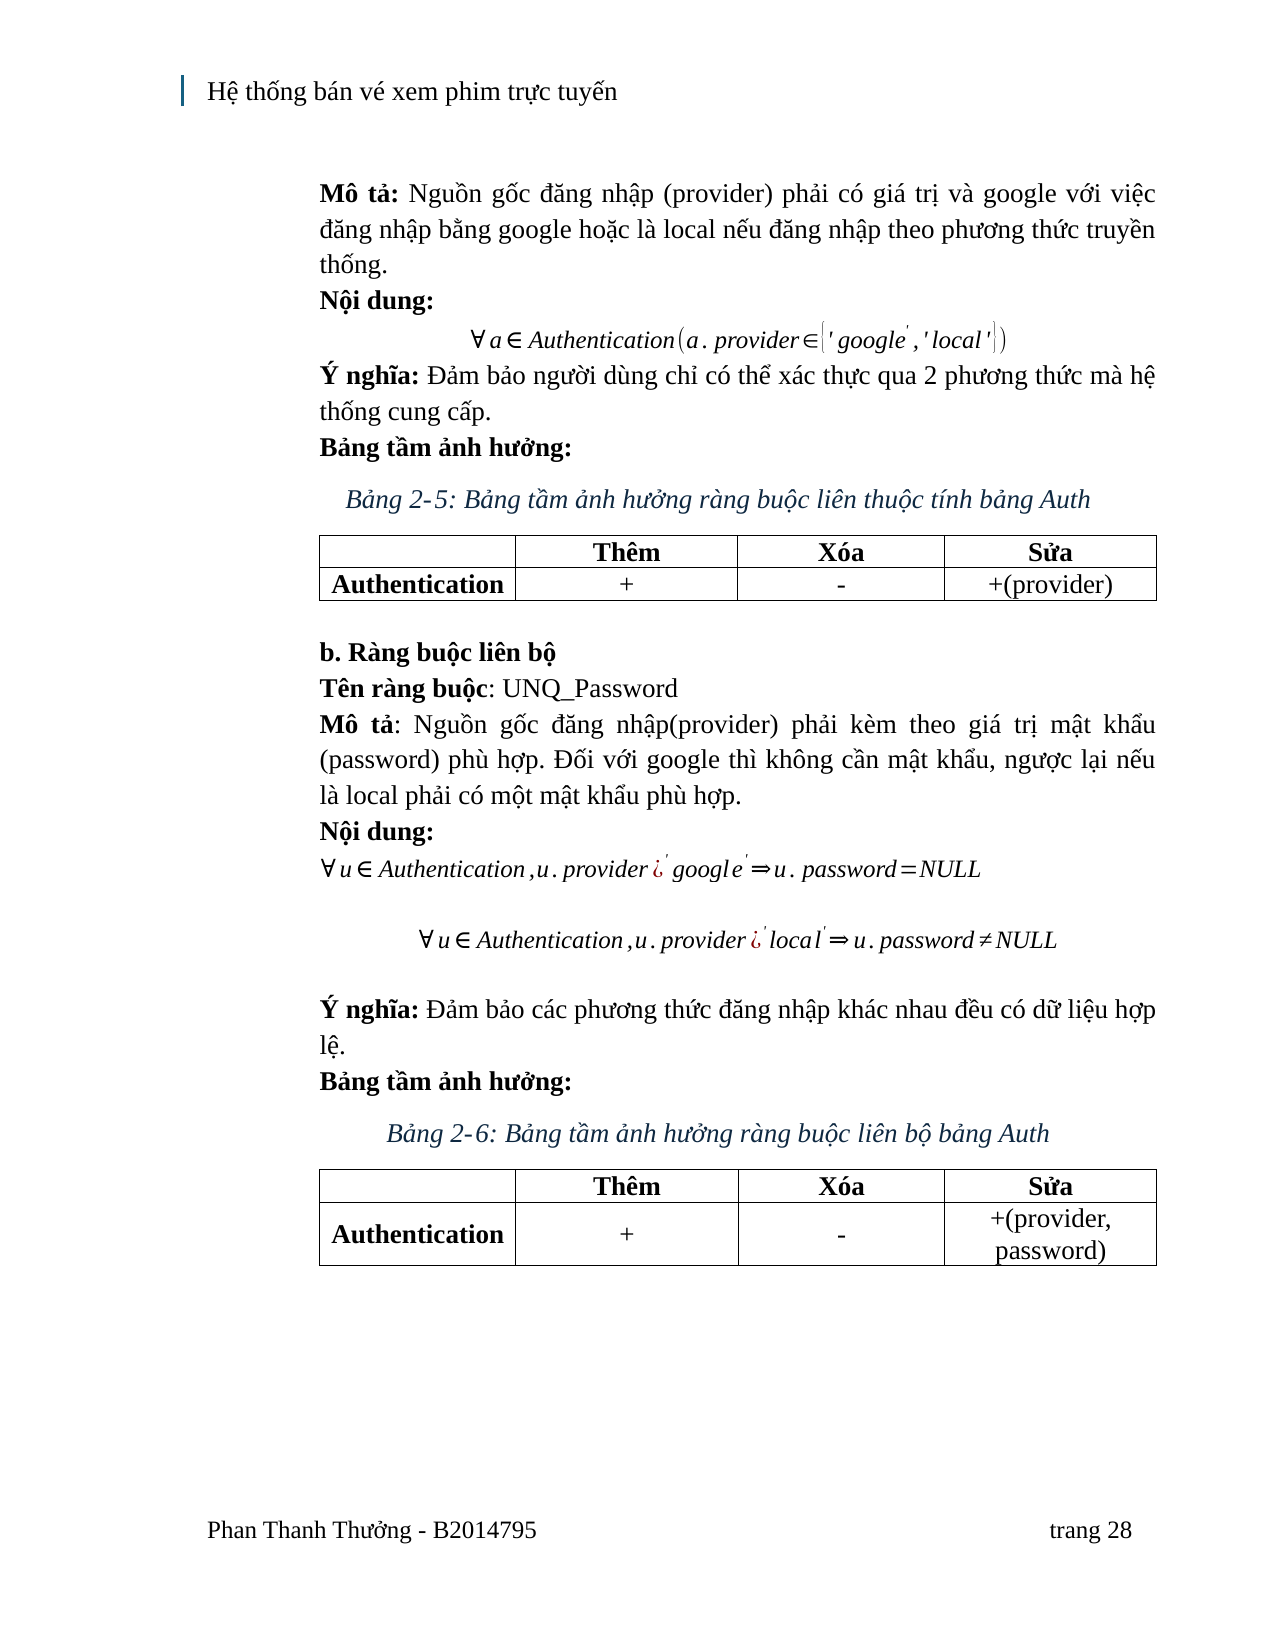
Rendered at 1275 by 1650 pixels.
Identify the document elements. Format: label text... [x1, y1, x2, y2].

table_header Thêm [516, 536, 737, 567]
table_header Sửa [945, 536, 1156, 567]
table_cell - [738, 568, 944, 599]
table_cell Authentication [320, 1203, 515, 1265]
table_header Thêm [516, 1170, 738, 1202]
table_cell + [516, 568, 737, 599]
list Mô tả: Nguồn gốc đăng nhập(provider) phải kèm theo giá trị mật khẩu (password) phù hợp. Đối với google thì không cần mật khẩu, ngược lại nếu là local phải có một mật khẩu phù hợp. [319, 708, 1157, 810]
table_cell +(provider, password) [945, 1203, 1156, 1265]
list Ý nghĩa: Đảm bảo người dùng chỉ có thể xác thực qua 2 phương thức mà hệ thống cung cấp. [319, 359, 1157, 426]
list Nội dung: [319, 815, 1157, 846]
table_cell +(provider) [945, 568, 1156, 599]
list Tên ràng buộc: UNQ_Password [319, 672, 1157, 703]
table_cell Authentication [320, 568, 515, 599]
list Nội dung: [319, 284, 1157, 316]
list Ràng buộc liên bộ [319, 636, 1157, 667]
table_header [320, 1170, 515, 1202]
list Bảng tầm ảnh hưởng: [319, 1065, 1157, 1096]
table_cell + [516, 1203, 738, 1265]
text Bảng 2-5: Bảng tầm ảnh hưởng ràng buộc liên thuộc tính bảng Auth [207, 483, 1157, 514]
table_header Sửa [945, 1170, 1156, 1202]
list Mô tả: Nguồn gốc đăng nhập (provider) phải có giá trị và google với việc đăng nhập bằng google hoặc là local nếu đăng nhập theo phương thức truyền thống. [319, 177, 1157, 280]
list Bảng tầm ảnh hưởng: [319, 431, 1157, 462]
table_header Xóa [739, 1170, 944, 1202]
table_header Xóa [738, 536, 944, 567]
list Ý nghĩa: Đảm bảo các phương thức đăng nhập khác nhau đều có dữ liệu hợp lệ. [319, 993, 1157, 1060]
table_header [320, 536, 515, 567]
text Bảng 2-6: Bảng tầm ảnh hưởng ràng buộc liên bộ bảng Auth [207, 1117, 1157, 1148]
table_cell - [739, 1203, 944, 1265]
